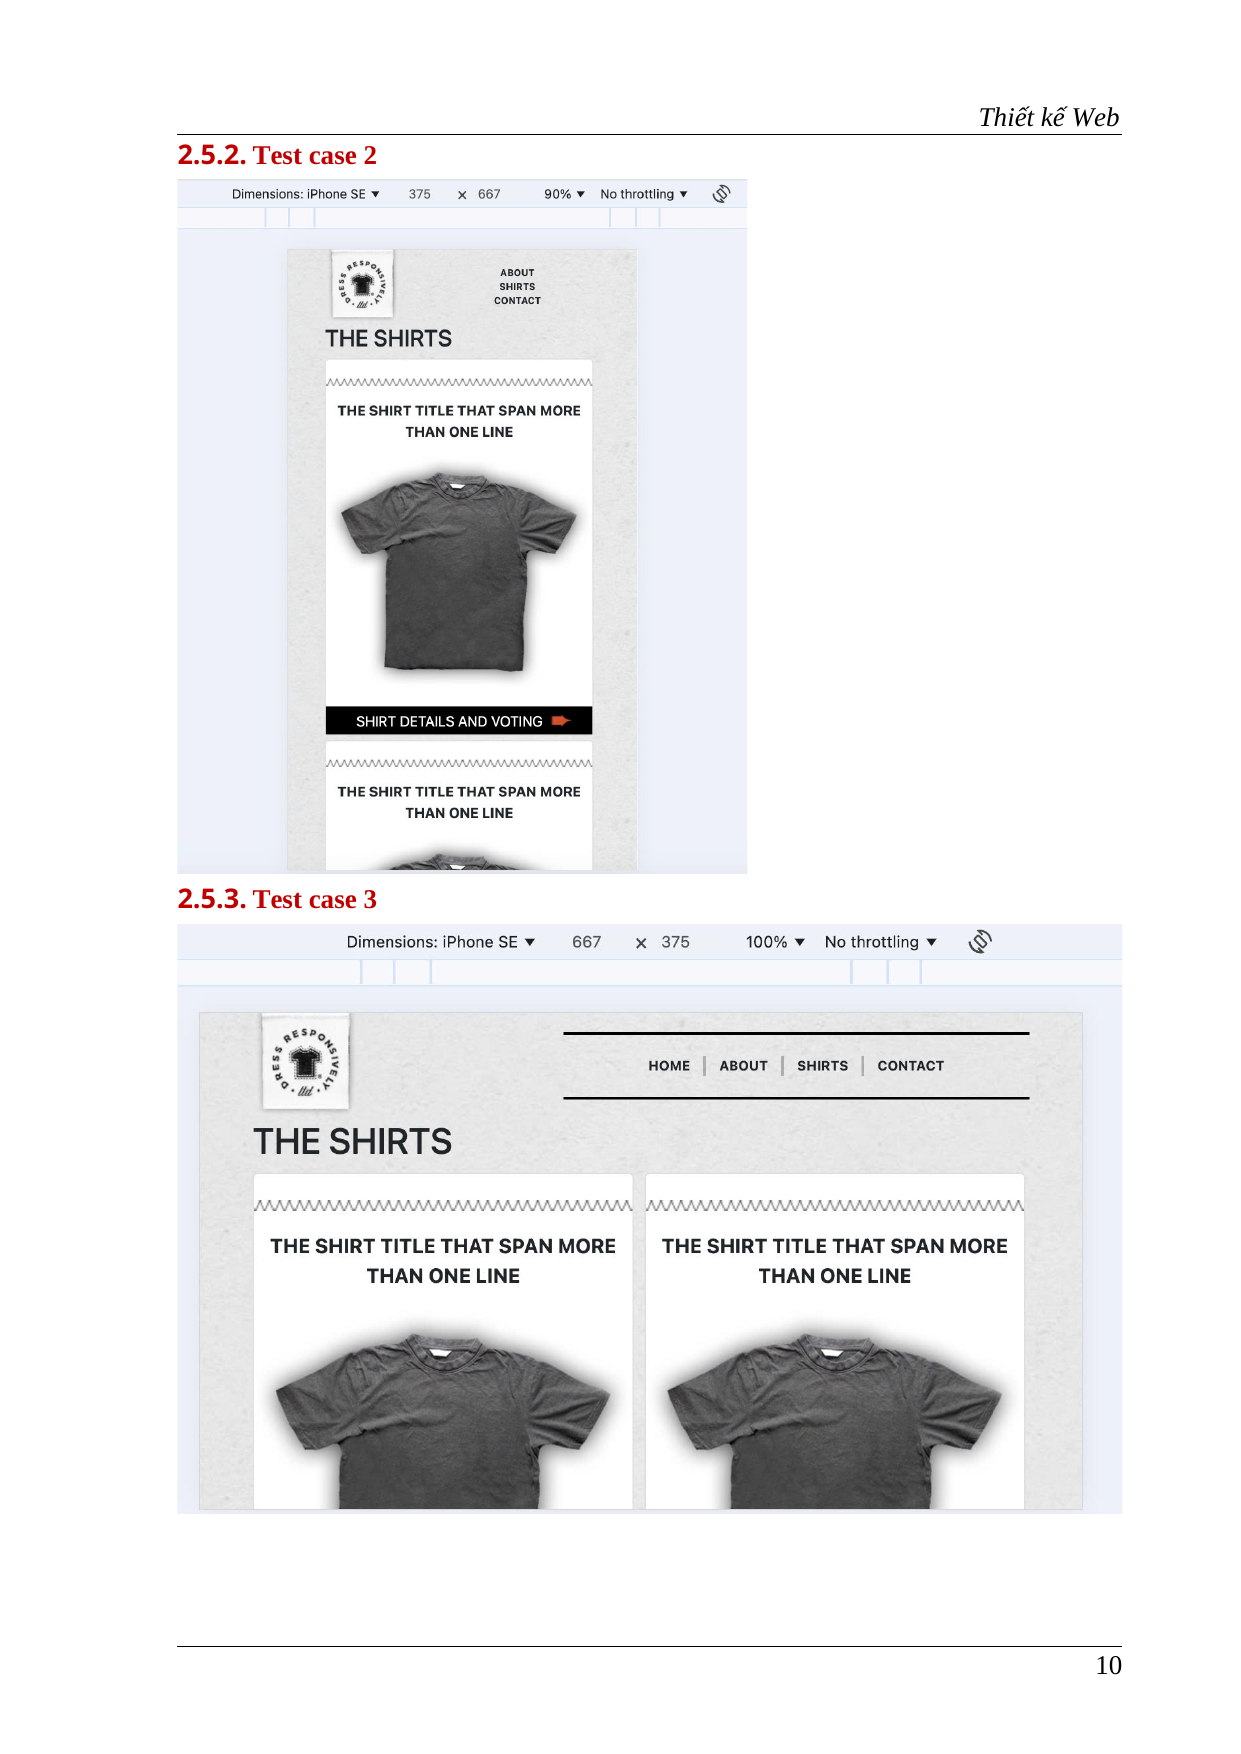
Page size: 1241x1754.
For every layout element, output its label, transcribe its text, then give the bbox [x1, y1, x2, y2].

picture [177, 924, 1123, 1514]
picture [177, 179, 748, 874]
subtitle Test case 3 [177, 880, 1122, 917]
subtitle Test case 2 [177, 135, 1122, 172]
